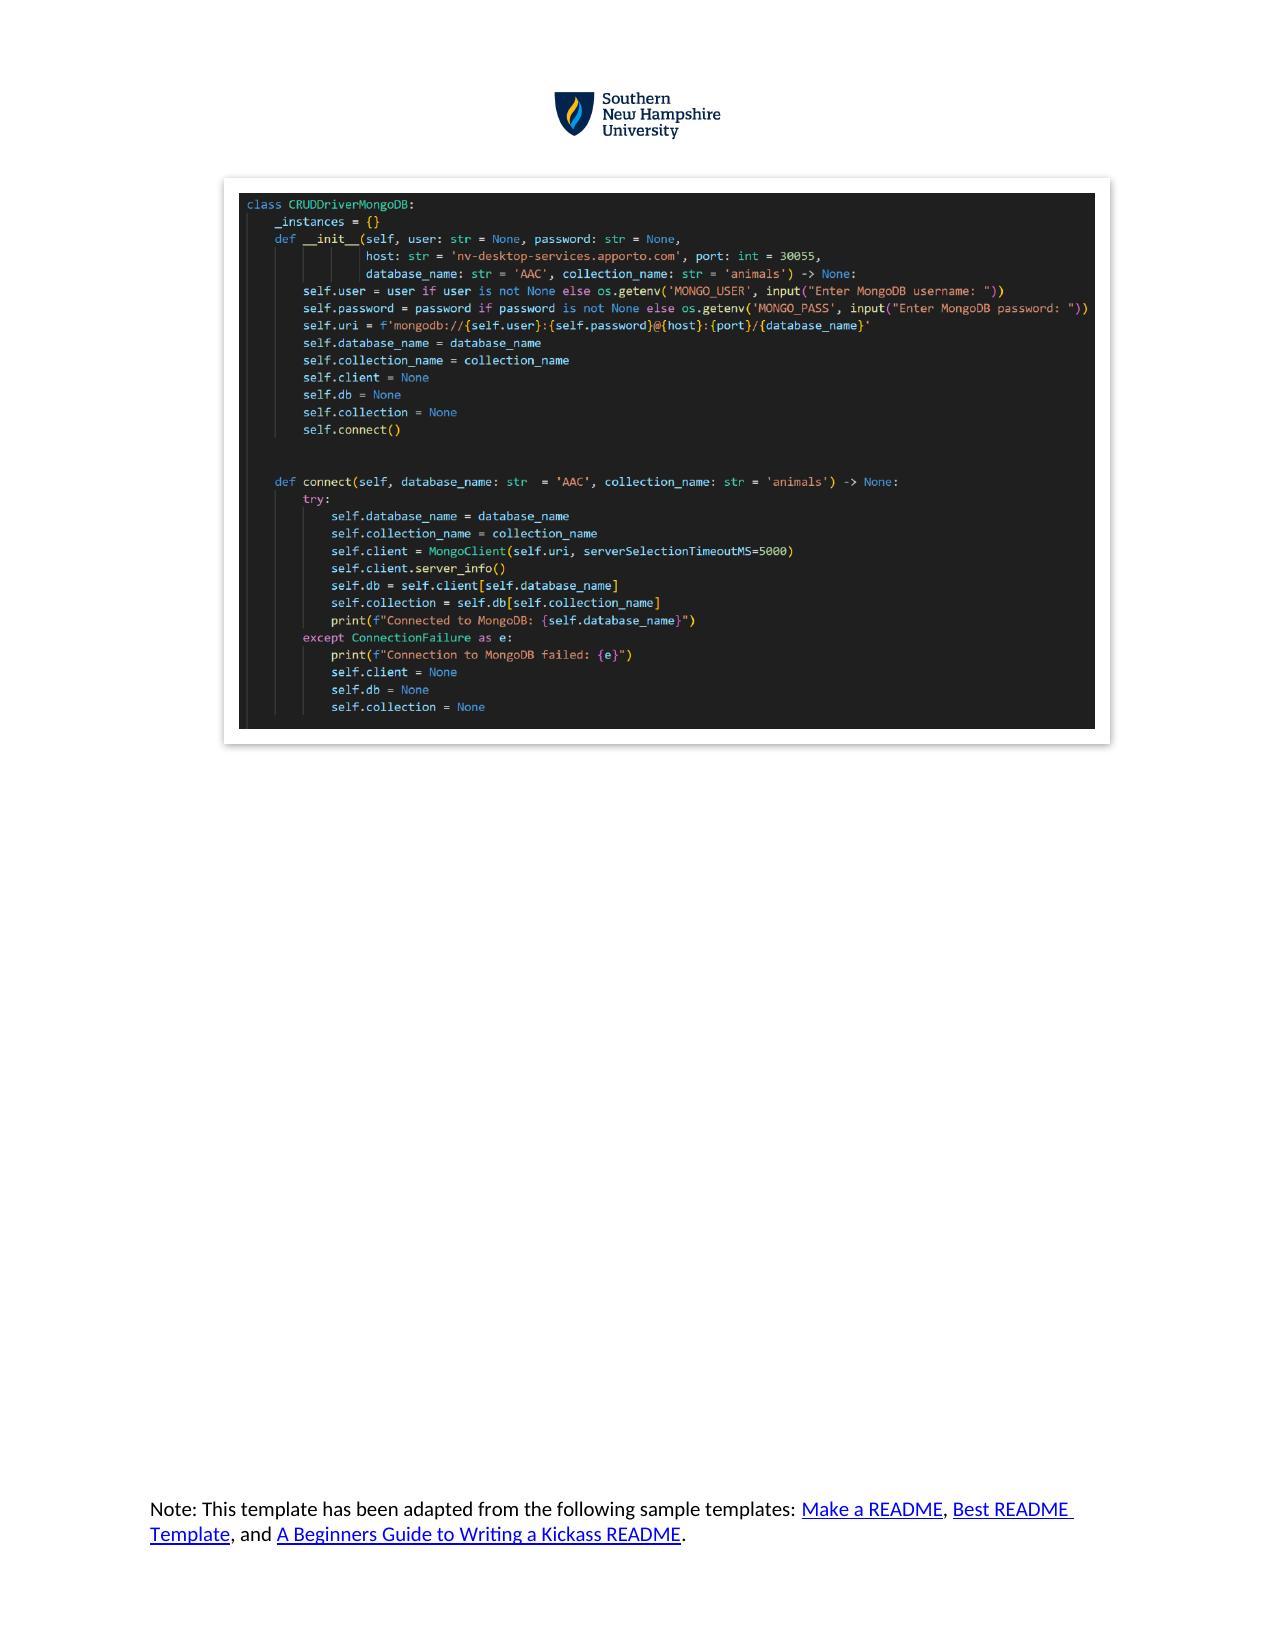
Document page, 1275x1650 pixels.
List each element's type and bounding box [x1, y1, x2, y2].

picture [546, 75, 729, 154]
picture [239, 193, 1095, 729]
